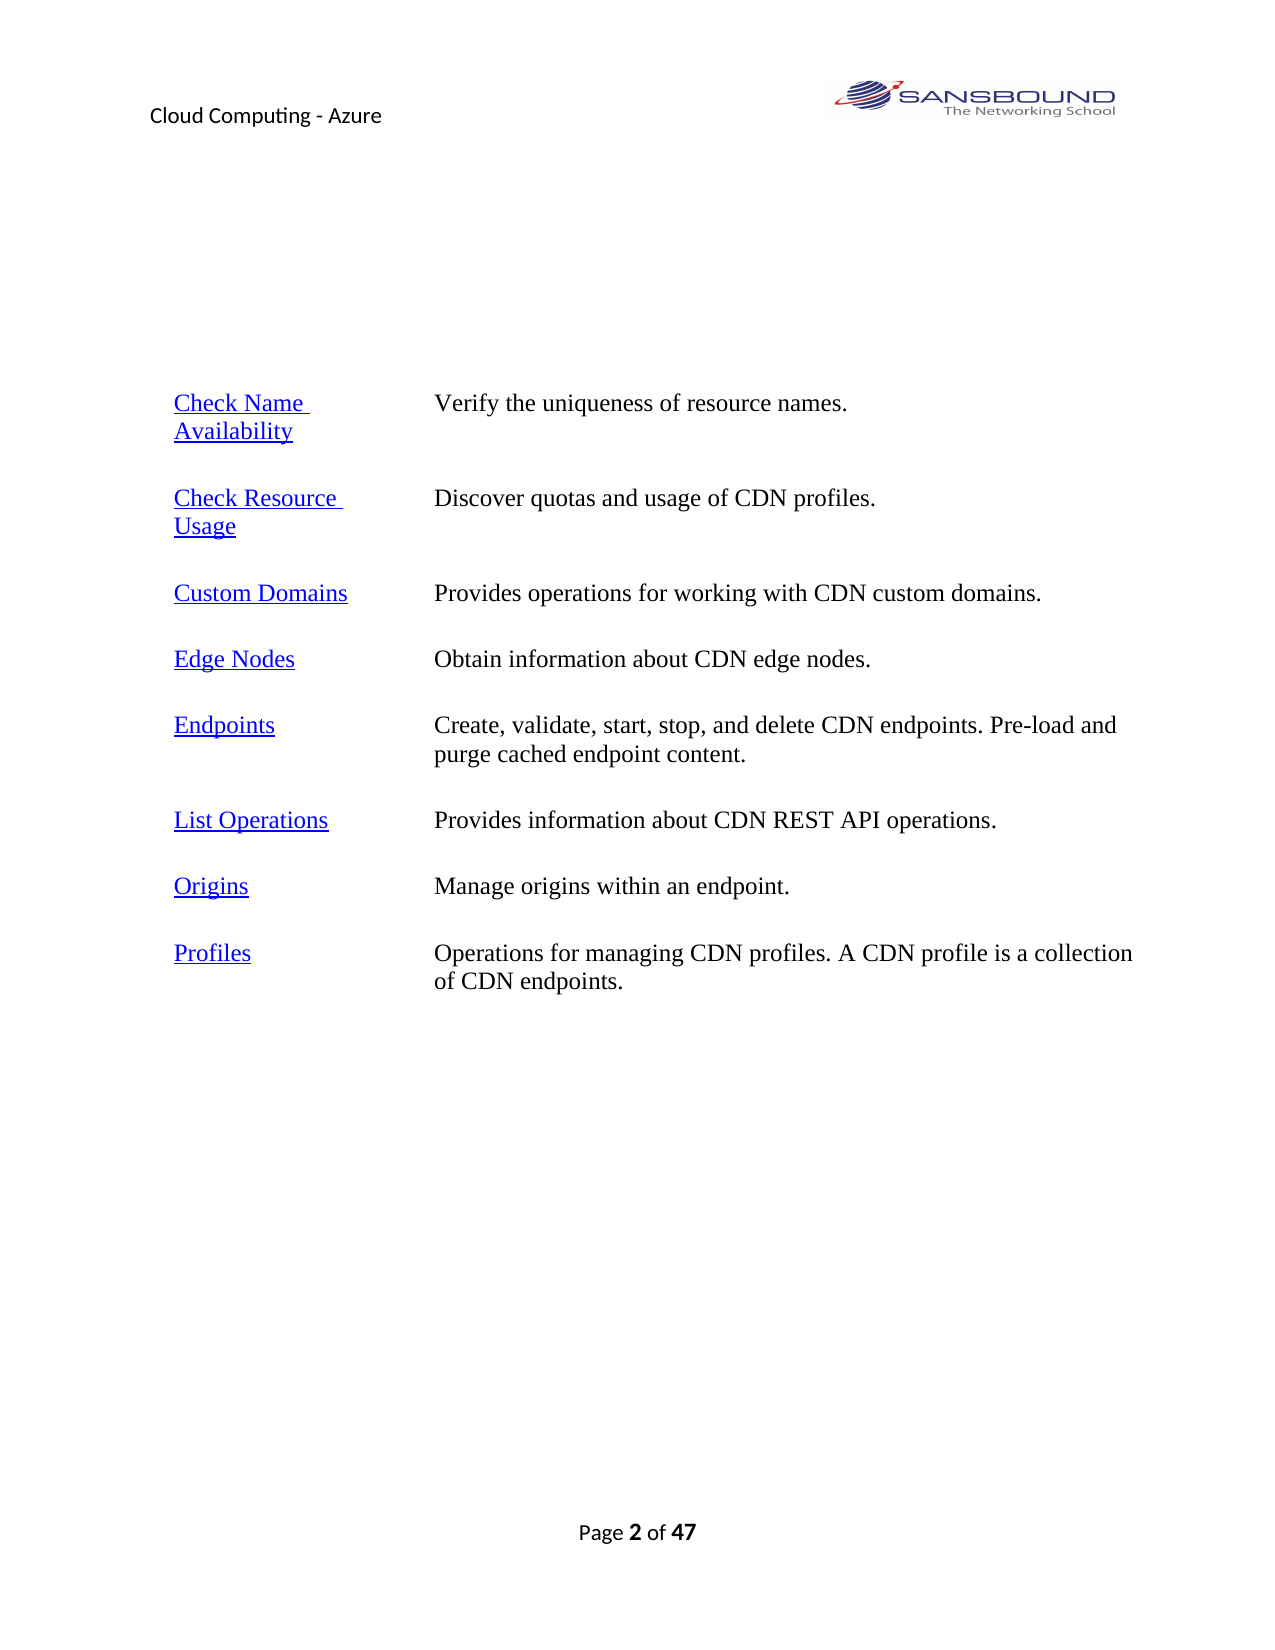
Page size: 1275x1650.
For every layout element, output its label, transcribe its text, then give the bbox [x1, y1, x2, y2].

table_cell Operations for managing CDN profiles. A CDN profile is a collection of CDN endpoints. [409, 919, 1169, 1014]
table_cell Origins [149, 853, 409, 919]
table_header Check Name Availability [149, 369, 409, 464]
table_cell Provides operations for working with CDN custom domains. [409, 559, 1169, 625]
table_cell Custom Domains [149, 559, 409, 625]
table_cell List Operations [149, 786, 409, 853]
table_cell Manage origins within an endpoint. [409, 853, 1169, 919]
table_cell Check Resource Usage [149, 464, 409, 559]
table_cell Discover quotas and usage of CDN profiles. [409, 464, 1169, 559]
table_cell Provides information about CDN REST API operations. [409, 786, 1169, 853]
table_cell Edge Nodes [149, 625, 409, 691]
picture [823, 75, 1125, 124]
table_cell Create, validate, start, stop, and delete CDN endpoints. Pre-load and purge cached endpoint content. [409, 691, 1169, 786]
table_cell Obtain information about CDN edge nodes. [409, 625, 1169, 691]
table_header Verify the uniqueness of resource names. [409, 369, 1169, 464]
table_cell Profiles [149, 919, 409, 1014]
table_cell Endpoints [149, 691, 409, 786]
